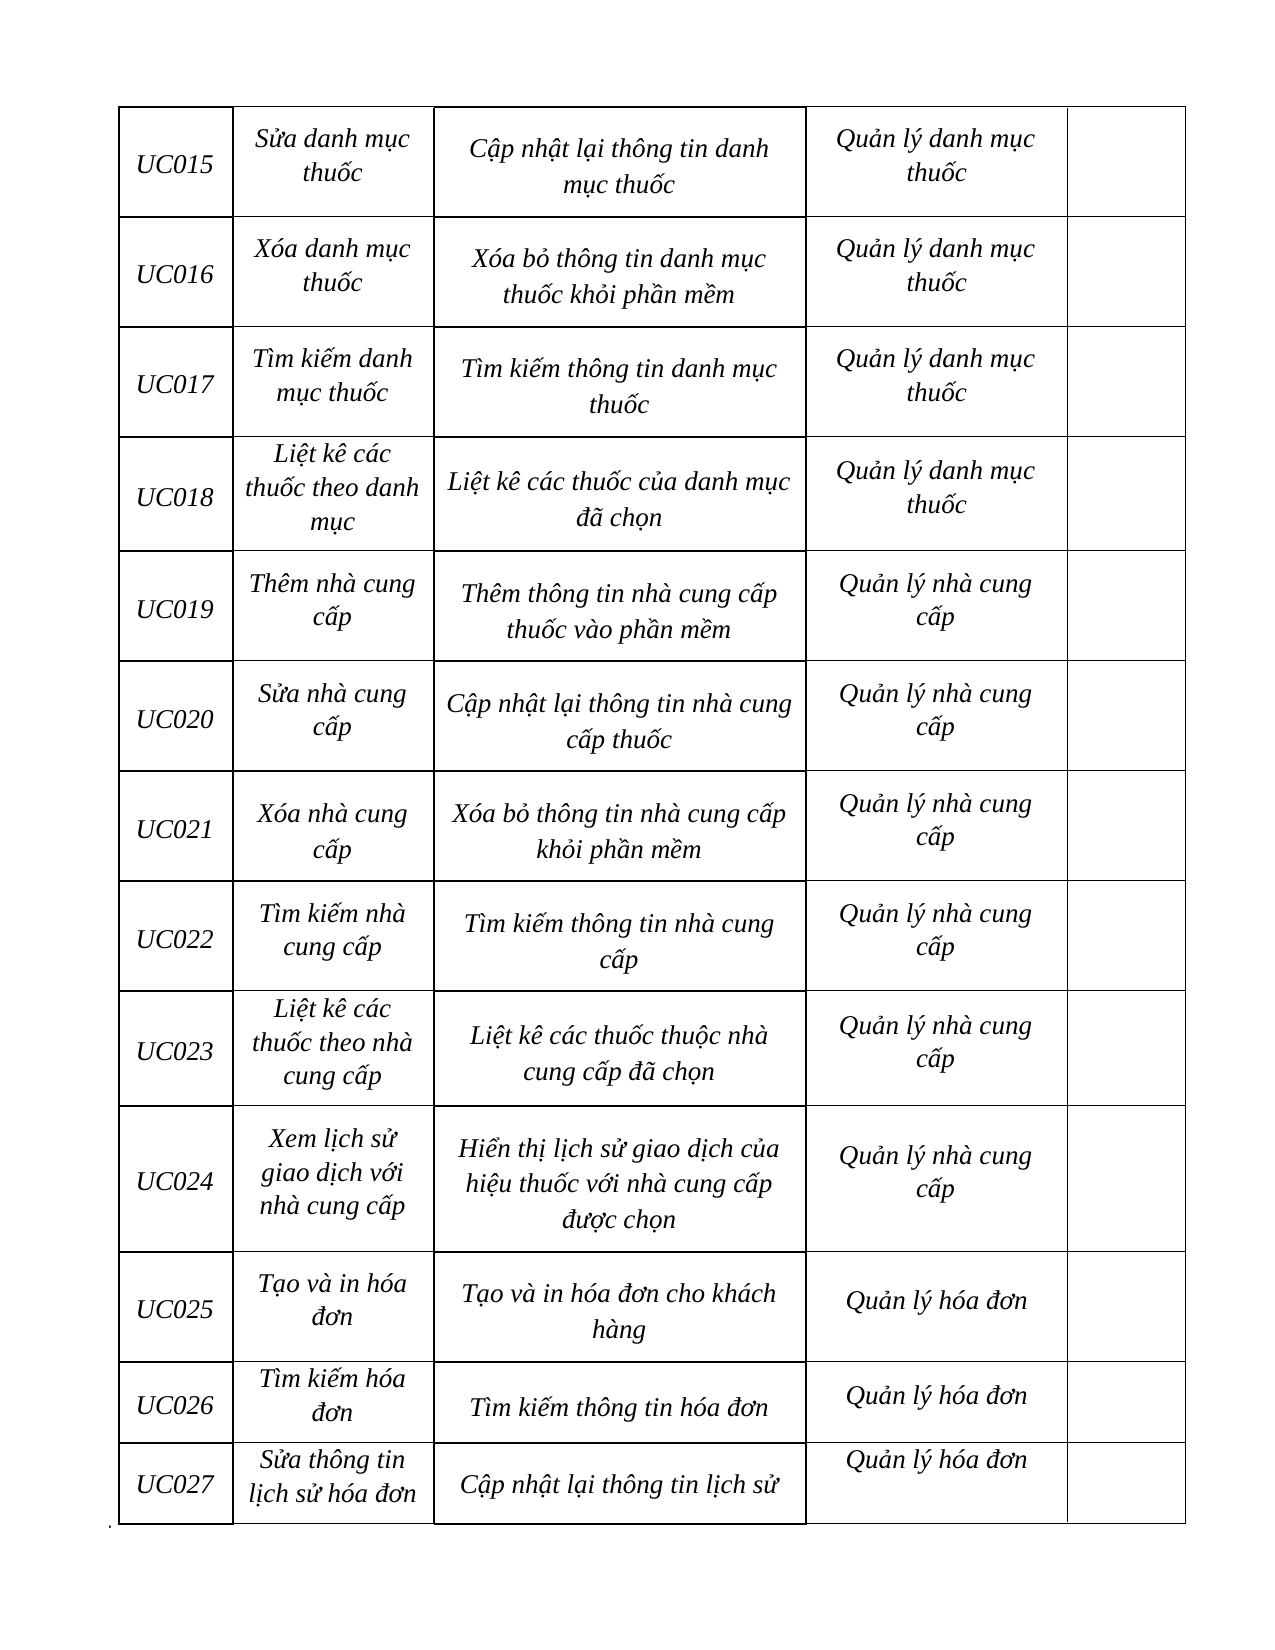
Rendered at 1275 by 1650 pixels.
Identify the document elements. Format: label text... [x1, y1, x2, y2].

table_cell [1068, 1362, 1185, 1442]
table_cell [1068, 881, 1185, 990]
table_cell Xóa danh mục thuốc [234, 217, 433, 326]
table_cell Xóa bỏ thông tin danh mục thuốc khỏi phần mềm [435, 218, 805, 326]
table_cell [1068, 771, 1185, 880]
table_cell Quản lý danh mục thuốc [807, 437, 1067, 550]
table_cell UC022 [120, 882, 232, 990]
table_cell Quản lý hóa đơn [807, 1252, 1067, 1361]
table_cell Xóa bỏ thông tin nhà cung cấp khỏi phần mềm [435, 772, 805, 880]
table_cell Liệt kê các thuốc theo nhà cung cấp [234, 991, 433, 1105]
table_cell Quản lý nhà cung cấp [807, 771, 1067, 880]
table_cell UC024 [120, 1107, 232, 1251]
table_cell UC018 [120, 438, 232, 550]
table_cell Quản lý nhà cung cấp [807, 991, 1067, 1105]
table_cell Liệt kê các thuốc của danh mục đã chọn [435, 438, 805, 550]
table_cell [807, 107, 1067, 216]
table_cell Quản lý danh mục thuốc [807, 327, 1067, 436]
table_cell Quản lý hóa đơn [807, 1362, 1067, 1442]
table_cell Liệt kê các thuốc thuộc nhà cung cấp đã chọn [435, 992, 805, 1105]
table_cell UC020 [120, 662, 232, 770]
table_cell Quản lý danh mục thuốc [807, 217, 1067, 326]
table_cell Tạo và in hóa đơn cho khách hàng [435, 1253, 805, 1361]
table_cell Quản lý nhà cung cấp [807, 551, 1067, 660]
table_cell Thêm nhà cung cấp [234, 551, 433, 660]
table_cell UC021 [120, 772, 232, 880]
table_cell UC025 [120, 1253, 232, 1361]
table_cell Thêm thông tin nhà cung cấp thuốc vào phần mềm [435, 552, 805, 660]
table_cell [234, 1443, 433, 1523]
table_cell [1068, 107, 1185, 216]
table_cell Tìm kiếm danh mục thuốc [234, 327, 433, 436]
table_cell Quản lý nhà cung cấp [807, 1106, 1067, 1251]
table_cell [1068, 991, 1185, 1105]
table_cell [1068, 327, 1185, 436]
table_cell Tìm kiếm thông tin danh mục thuốc [435, 328, 805, 436]
table_cell UC026 [120, 1363, 232, 1442]
table_cell Tìm kiếm hóa đơn [234, 1362, 433, 1442]
table_cell [1068, 551, 1185, 660]
table_cell Tìm kiếm thông tin nhà cung cấp [435, 882, 805, 990]
table_cell Tìm kiếm thông tin hóa đơn [435, 1363, 805, 1442]
table_cell Hiển thị lịch sử giao dịch của hiệu thuốc với nhà cung cấp được chọn [435, 1107, 805, 1251]
table_cell Quản lý nhà cung cấp [807, 661, 1067, 770]
table_cell Tạo và in hóa đơn [234, 1252, 433, 1361]
table_cell Tìm kiếm nhà cung cấp [234, 882, 433, 990]
table_cell Quản lý nhà cung cấp [807, 881, 1067, 990]
table_cell UC023 [120, 992, 232, 1105]
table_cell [435, 1444, 805, 1523]
table_cell UC017 [120, 328, 232, 436]
table_cell [1067, 1443, 1185, 1523]
table_cell [1068, 661, 1185, 770]
table_cell [1068, 217, 1185, 326]
table_cell UC015 [120, 108, 232, 216]
table_cell [1068, 1252, 1185, 1361]
table_cell [1068, 437, 1185, 550]
table_cell [1068, 1106, 1185, 1251]
table_cell Cập nhật lại thông tin danh mục thuốc [435, 108, 805, 216]
table_cell Sửa nhà cung cấp [234, 661, 433, 770]
table_cell Quản lý hóa đơn [807, 1443, 1067, 1523]
table_cell Xem lịch sử giao dịch với nhà cung cấp [234, 1106, 433, 1251]
table_cell Cập nhật lại thông tin nhà cung cấp thuốc [435, 662, 805, 770]
table_cell Liệt kê các thuốc theo danh mục [234, 437, 433, 550]
table_cell UC016 [120, 218, 232, 326]
table_cell UC027 [120, 1444, 232, 1523]
table_cell UC019 [120, 552, 232, 660]
table_cell Xóa nhà cung cấp [234, 772, 433, 880]
table_cell Sửa danh mục thuốc [234, 107, 434, 216]
